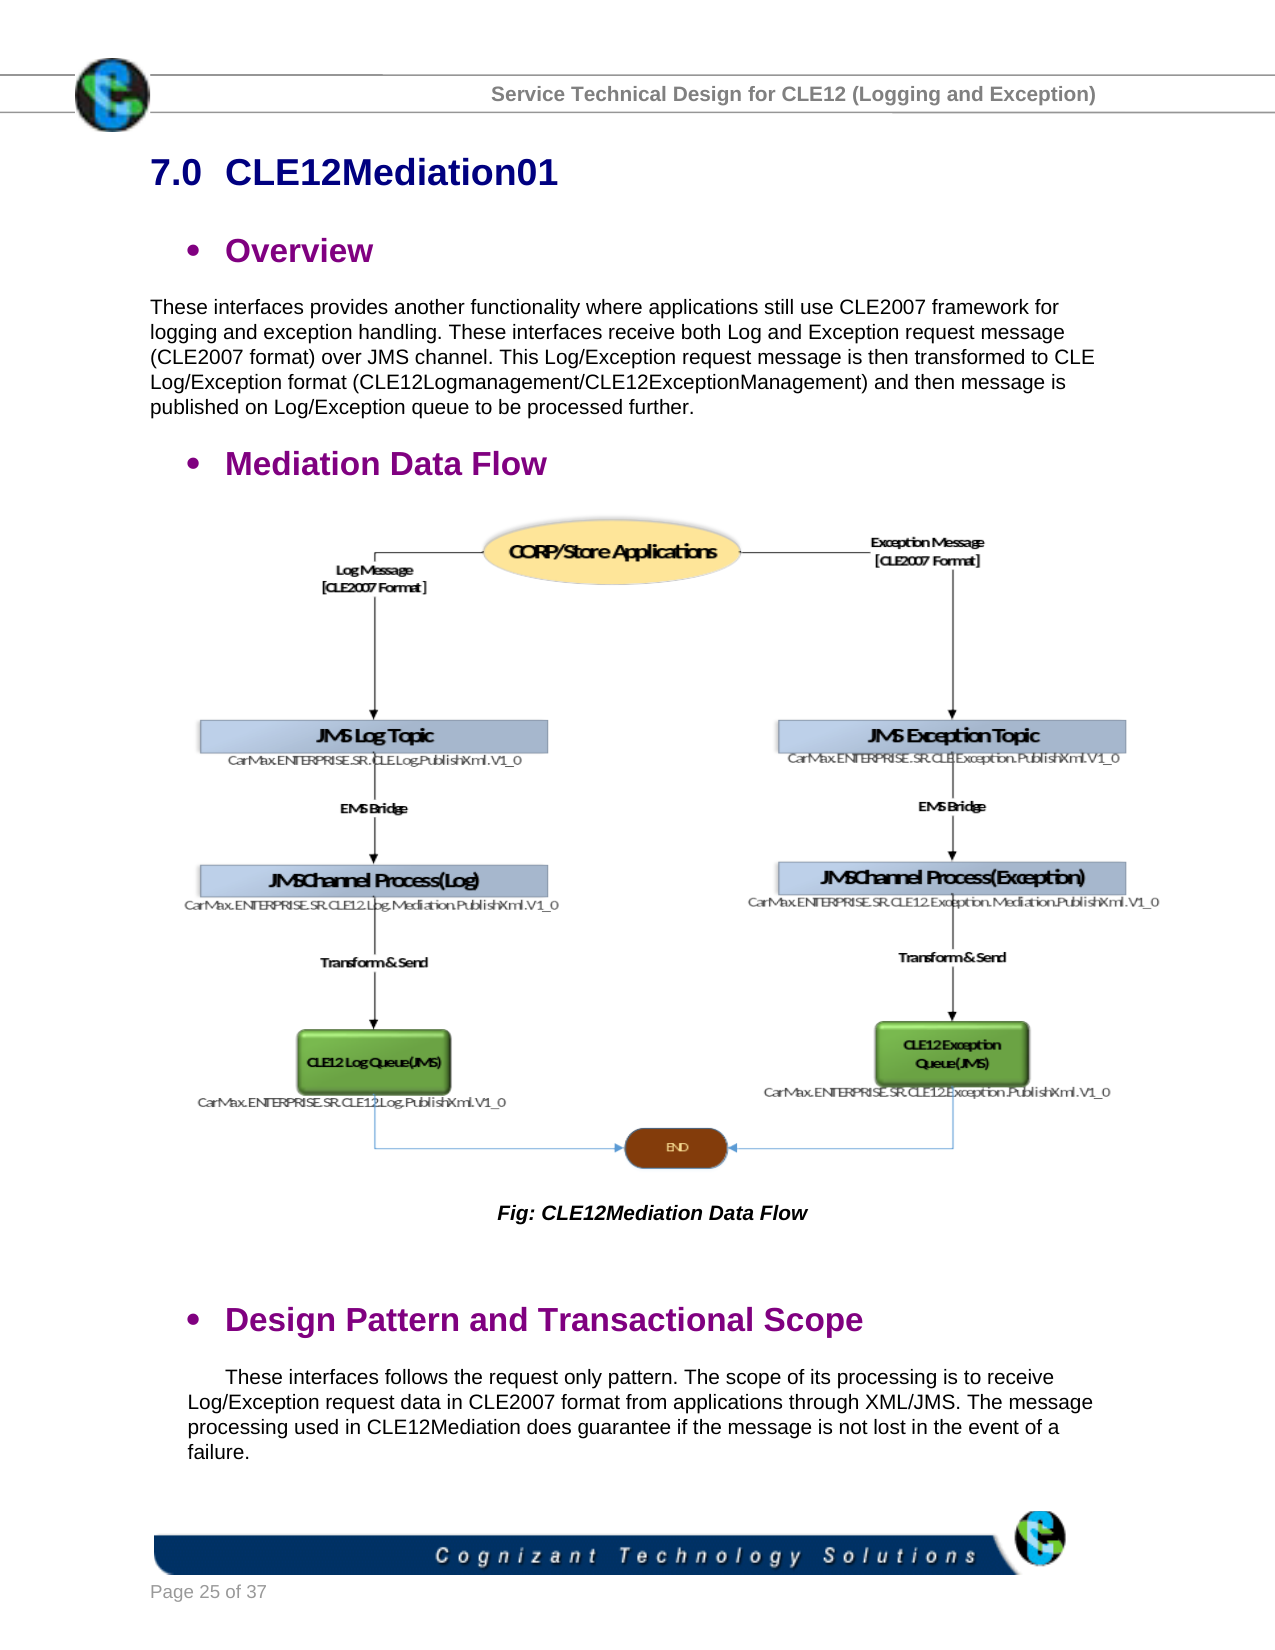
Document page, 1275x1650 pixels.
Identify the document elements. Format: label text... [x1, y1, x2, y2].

picture [154, 1511, 1109, 1575]
text Fig: CLE12Mediation Data Flow [187, 1200, 1113, 1225]
text These interfaces provides another functionality where applications still use CLE2007 framework for logging and exception handling. These interfaces receive both Log and Exception request message (CLE2007 format) over JMS channel. This Log/Exception request message is then transformed to CLE Log/Exception format (CLE12Logmanagement/CLE12ExceptionManagement) and then message is published on Log/Exception queue to be processed further. [150, 294, 1113, 419]
subtitle Mediation Data Flow [187, 444, 1125, 483]
subtitle CLE12Mediation01 [150, 150, 1113, 193]
subtitle Design Pattern and Transactional Scope [187, 1300, 1125, 1338]
picture [75, 58, 150, 132]
text These interfaces follows the request only pattern. The scope of its processing is to receive Log/Exception request data in CLE2007 format from applications through XML/JMS. The message processing used in CLE12Mediation does guarantee if the message is not lost in the event of a failure. [187, 1363, 1113, 1463]
subtitle Overview [187, 231, 1125, 269]
